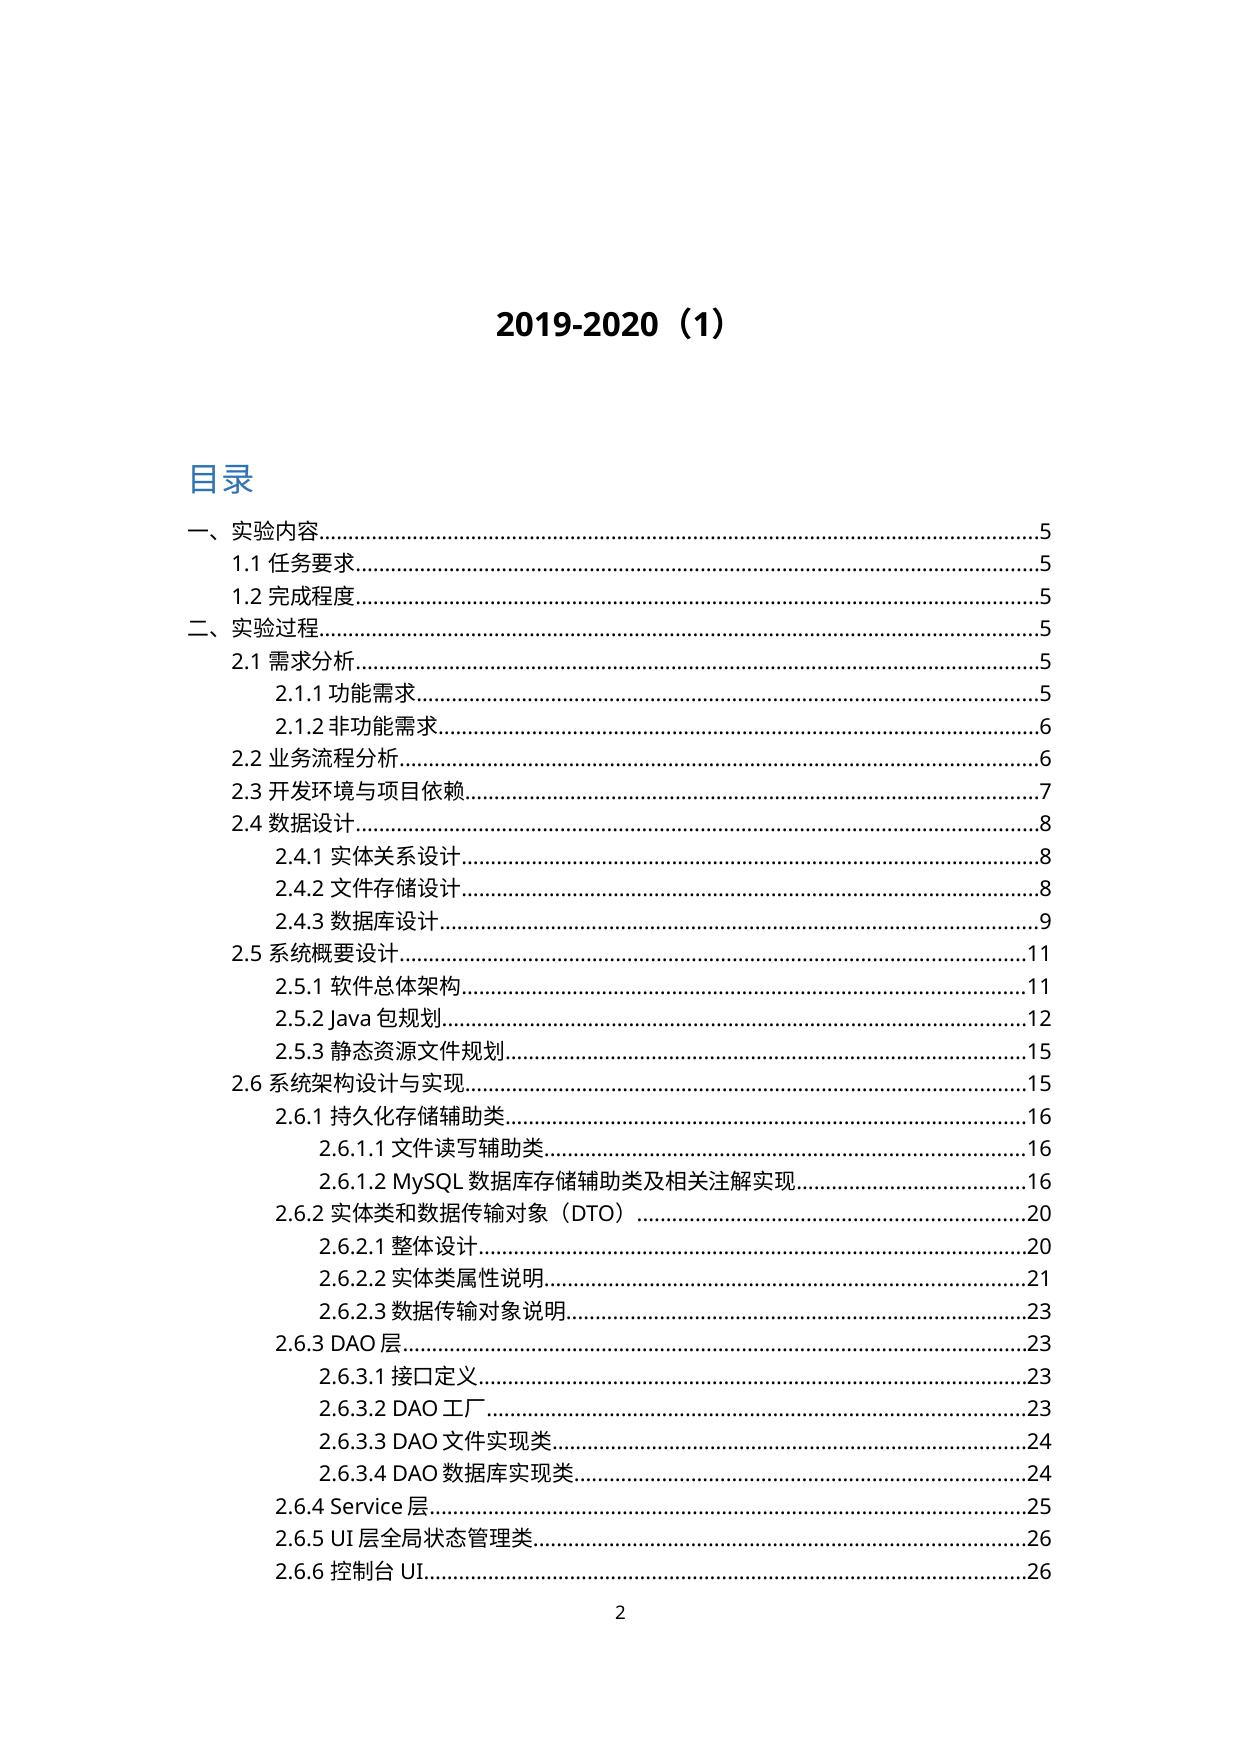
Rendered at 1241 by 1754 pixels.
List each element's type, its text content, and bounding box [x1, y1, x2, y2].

text 2019-2020（1） [187, 290, 1053, 355]
